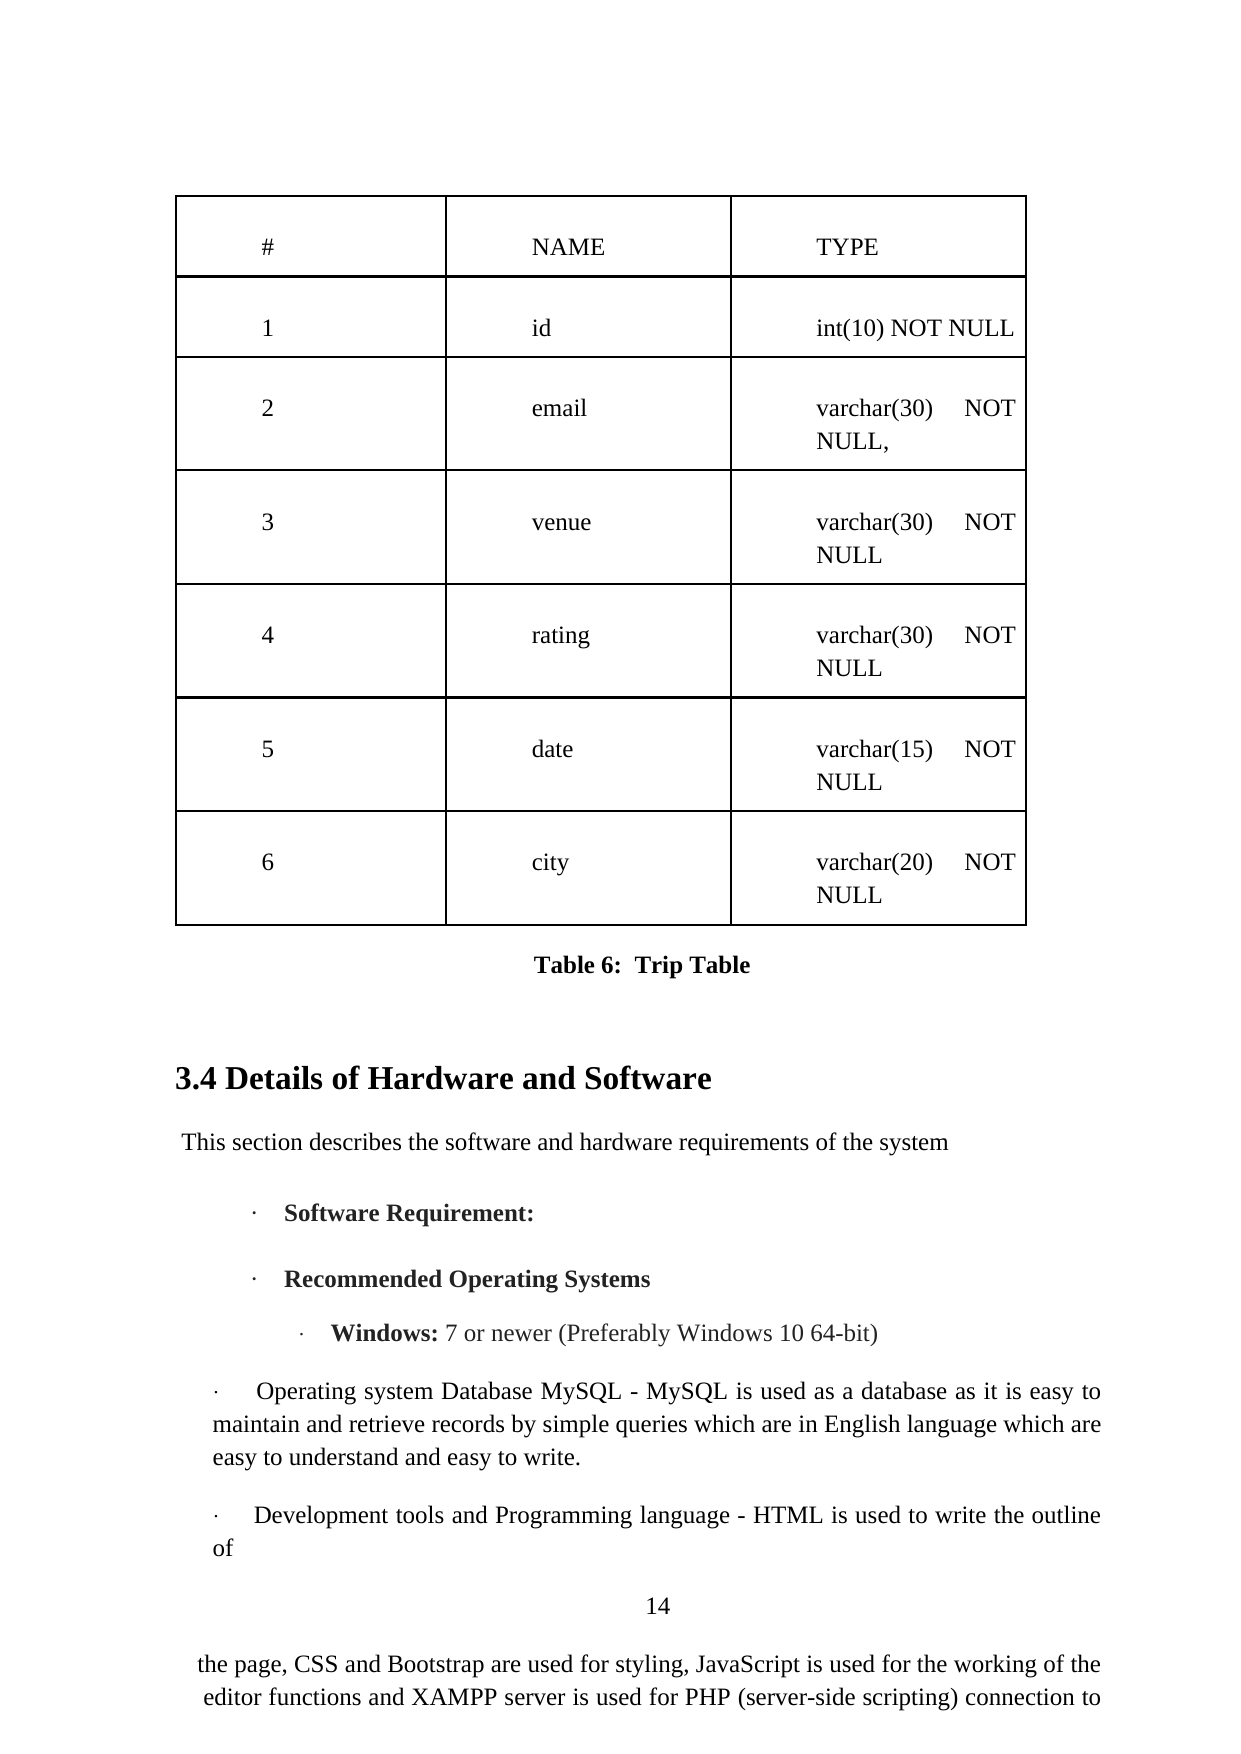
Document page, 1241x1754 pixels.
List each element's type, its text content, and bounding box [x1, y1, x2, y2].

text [166, 1649, 1103, 1711]
table_cell city [447, 812, 730, 923]
table_cell email [447, 358, 730, 469]
table_cell 1 [177, 278, 445, 356]
table_header # [177, 197, 445, 275]
text This section describes the software and hardware requirements of the system [175, 1127, 1103, 1156]
table_cell varchar(30) NOT NULL, [732, 358, 1025, 469]
text Table 6: Trip Table [175, 951, 1103, 979]
text · Windows: 7 or newer (Preferably Windows 10 64-bit) [298, 1318, 1103, 1346]
table_cell 6 [177, 812, 445, 923]
text 3.4 Details of Hardware and Software [175, 1058, 1103, 1096]
text · Development tools and Programming language - HTML is used to write the outline of [212, 1500, 1103, 1562]
table_cell rating [447, 585, 730, 696]
table_cell 3 [177, 471, 445, 583]
table_cell varchar(30) NOT NULL [732, 585, 1025, 696]
table_cell venue [447, 471, 730, 583]
table_cell 5 [177, 699, 445, 810]
table_header NAME [447, 197, 730, 275]
table_cell 4 [177, 585, 445, 696]
text · Operating system Database MySQL - MySQL is used as a database as it is easy to maintain and retrieve records by simple queries which are in English language which are easy to understand and easy to write. [212, 1376, 1103, 1471]
table_cell varchar(15) NOT NULL [732, 699, 1025, 810]
subtitle · Software Requirement: [250, 1198, 1103, 1226]
subtitle · Recommended Operating Systems [250, 1264, 1103, 1293]
table_cell varchar(30) NOT NULL [732, 471, 1025, 583]
table_cell 2 [177, 358, 445, 469]
table_cell id [447, 278, 730, 356]
table_header TYPE [732, 197, 1025, 275]
table_cell int(10) NOT NULL [732, 278, 1025, 356]
table_cell date [447, 699, 730, 810]
table_cell varchar(20) NOT NULL [732, 812, 1025, 923]
text 14 [212, 1591, 1103, 1619]
